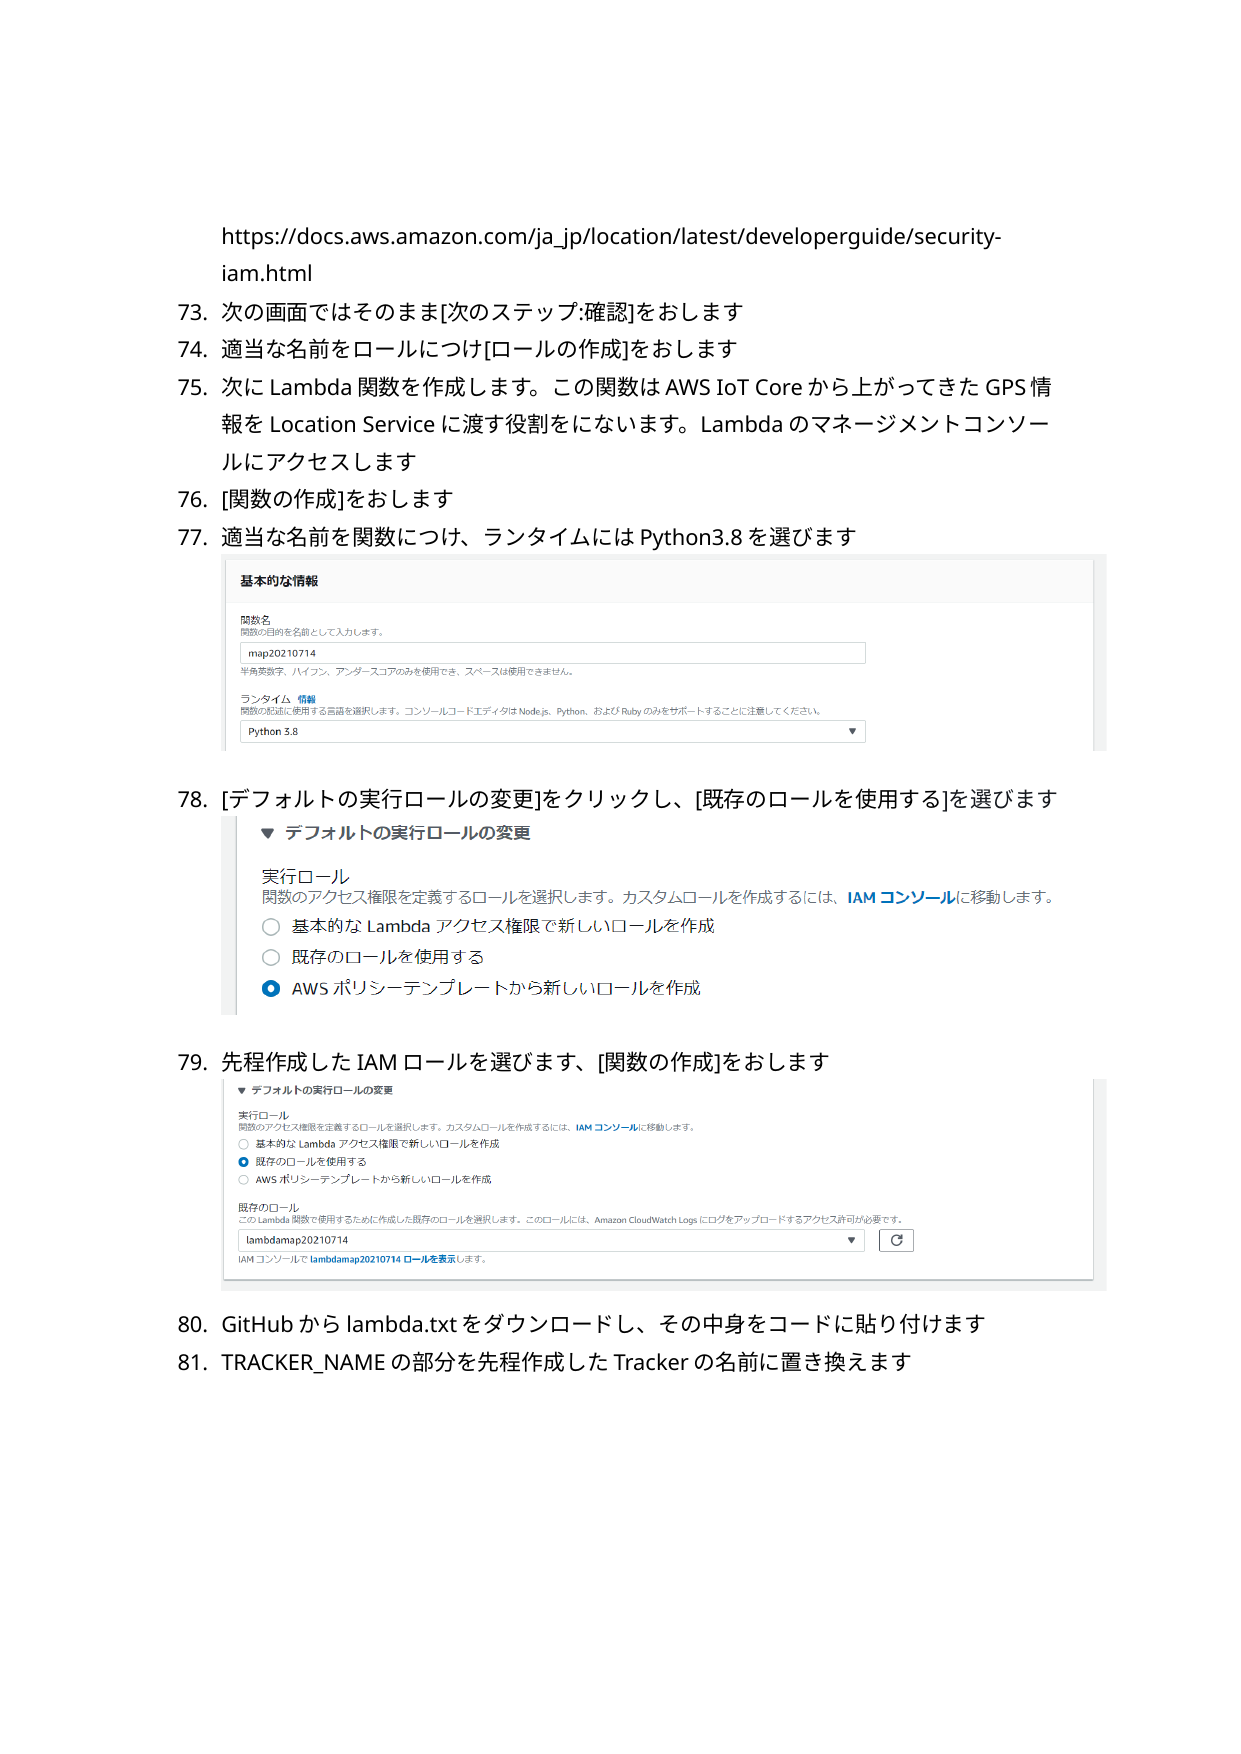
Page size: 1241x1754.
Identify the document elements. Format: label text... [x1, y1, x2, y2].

list [デフォルトの実行ロールの変更]をクリックし、[既存のロールを使用する]を選びます [177, 779, 1063, 817]
list 次の画面ではそのまま[次のステップ:確認]をおします [177, 292, 1063, 329]
picture [221, 816, 1107, 1015]
picture [221, 1079, 1107, 1291]
list 先程作成したIAMロールを選びます、[関数の作成]をおします [177, 1042, 1063, 1079]
picture [221, 554, 1107, 751]
list TRACKER_NAMEの部分を先程作成したTrackerの名前に置き換えます [177, 1342, 1063, 1379]
list 次にLambda関数を作成します。この関数はAWS IoT Coreから上がってきたGPS情報をLocation Serviceに渡す役割をにないます。Lambdaのマネージメントコンソールにアクセスします [177, 367, 1063, 479]
list [関数の作成]をおします [177, 479, 1063, 517]
list 適当な名前をロールにつけ[ロールの作成]をおします [177, 329, 1063, 367]
list GitHubからlambda.txtをダウンロードし、その中身をコードに貼り付けます [177, 1304, 1063, 1342]
list 適当な名前を関数につけ、ランタイムにはPython3.8を選びます [177, 517, 1063, 554]
list https://docs.aws.amazon.com/ja_jp/location/latest/developerguide/security-iam.html [221, 217, 1063, 292]
